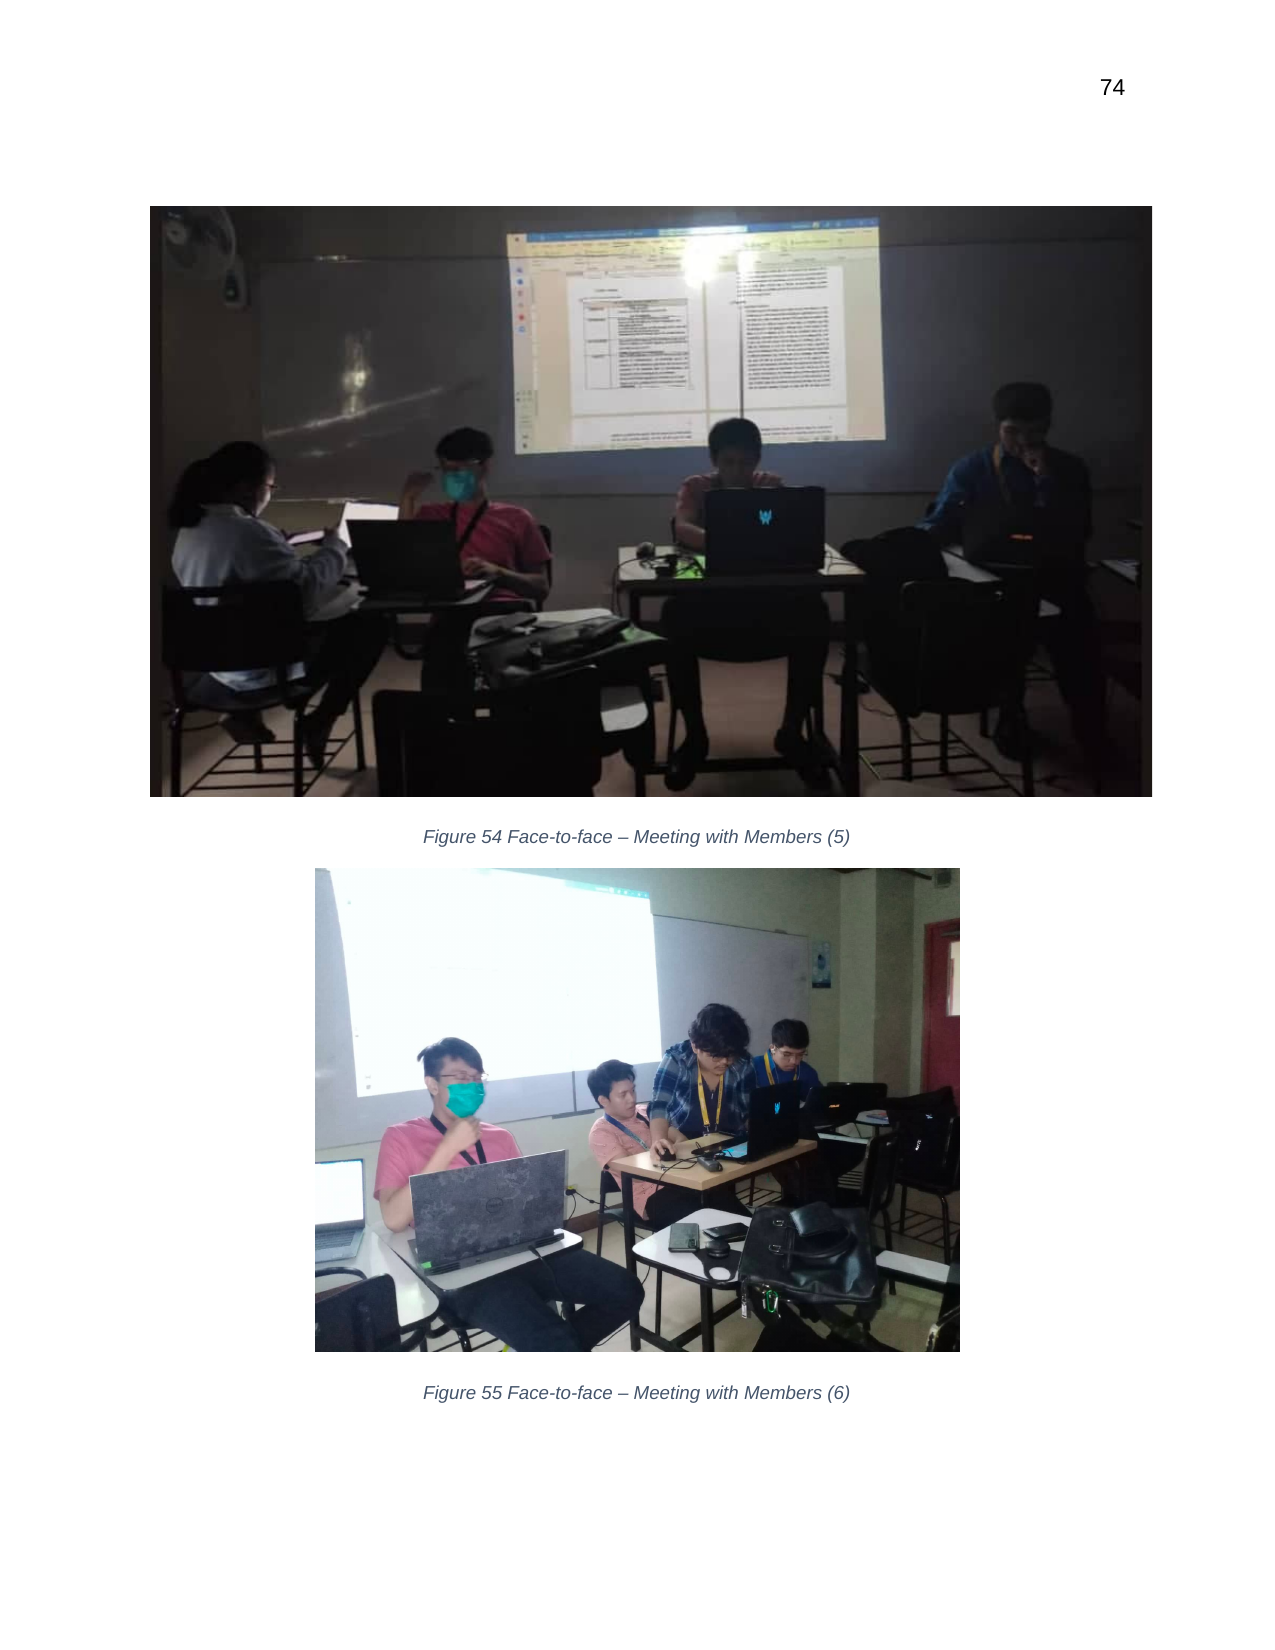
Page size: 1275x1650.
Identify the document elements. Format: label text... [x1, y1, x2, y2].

picture [315, 868, 960, 1352]
text Figure 55 Face-to-face – Meeting with Members (6) [150, 1382, 1125, 1403]
text Figure 54 Face-to-face – Meeting with Members (5) [150, 826, 1125, 847]
picture [150, 206, 1153, 797]
